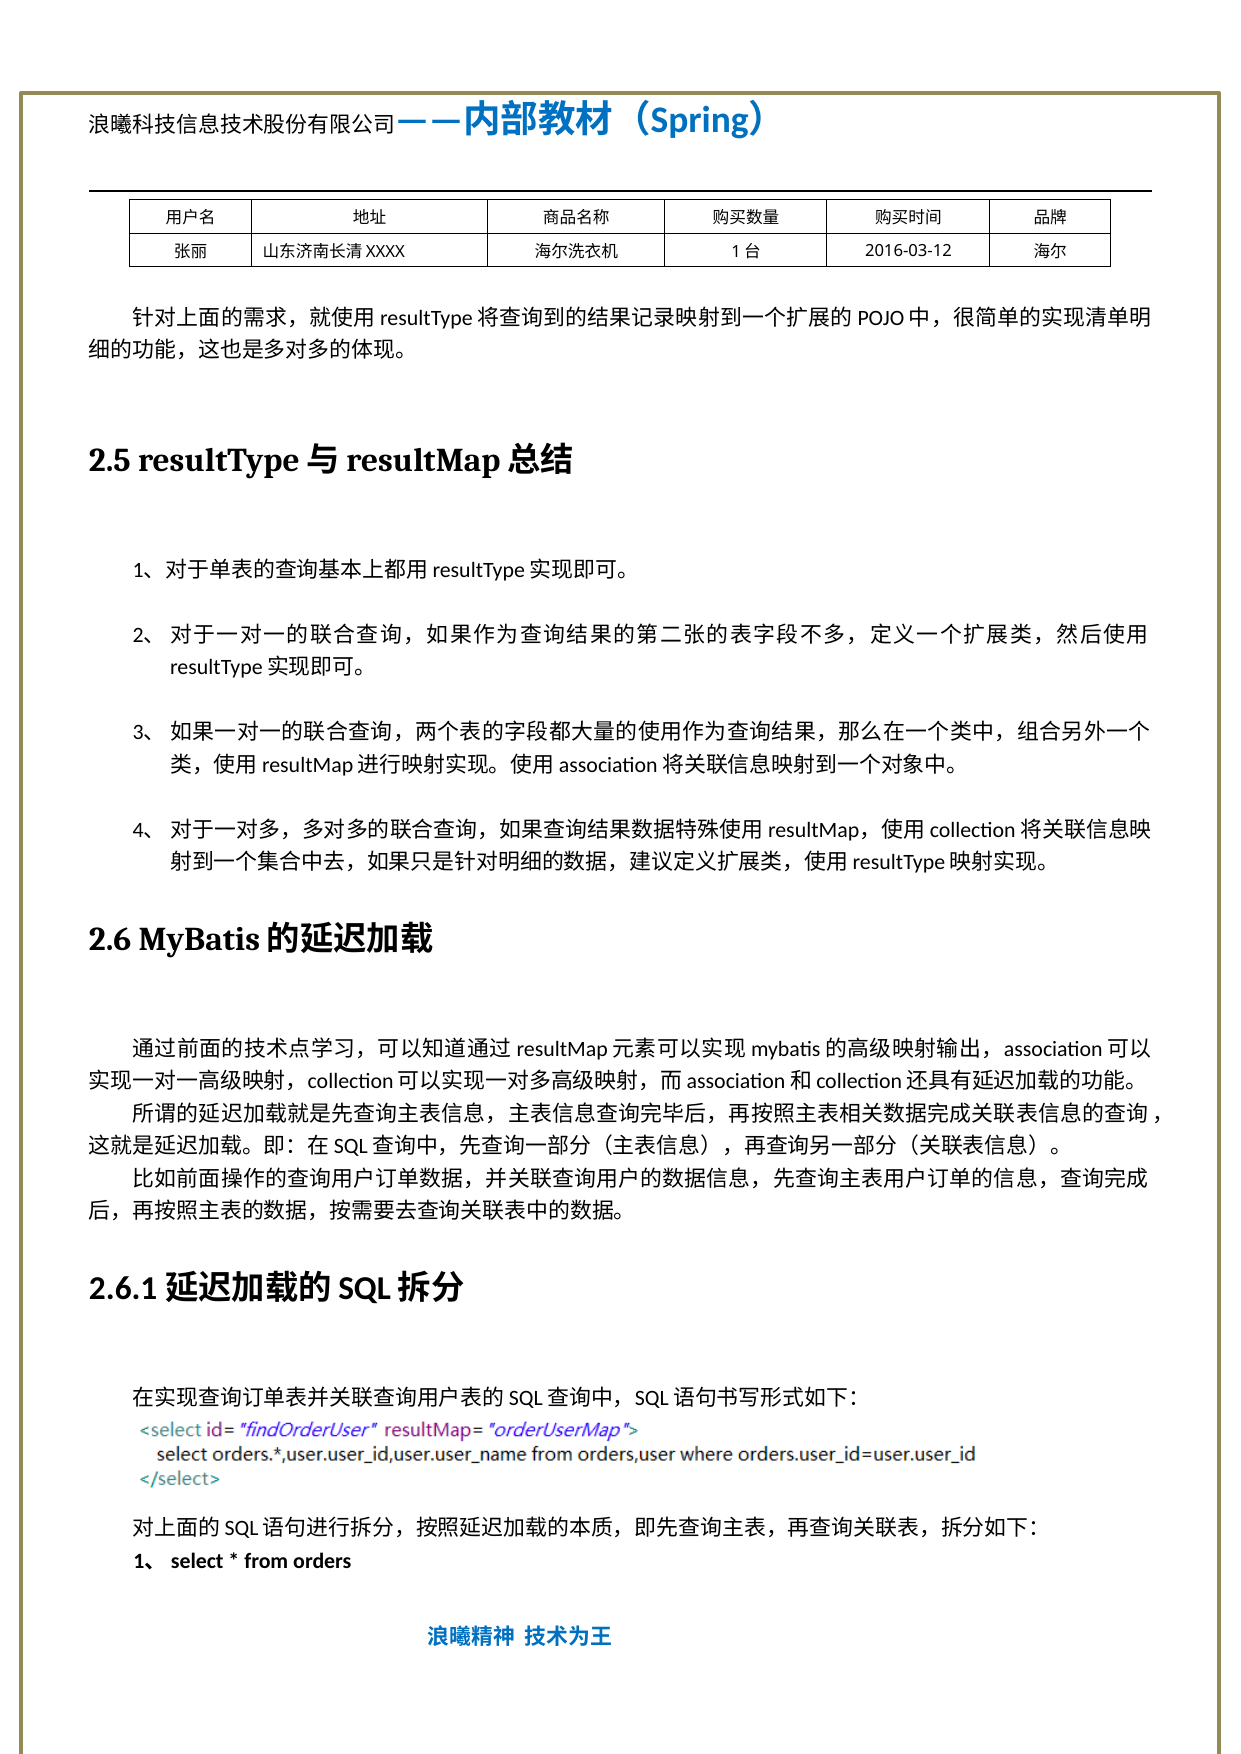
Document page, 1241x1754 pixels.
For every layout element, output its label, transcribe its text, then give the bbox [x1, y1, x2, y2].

text 在实现查询订单表并关联查询用户表的SQL查询中，SQL语句书写形式如下： [89, 1380, 1152, 1412]
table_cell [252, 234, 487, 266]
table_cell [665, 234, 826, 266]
list 对于一对一的联合查询，如果作为查询结果的第二张的表字段不多，定义一个扩展类，然后使用resultType实现即可。 [132, 616, 1152, 681]
picture [132, 1412, 996, 1496]
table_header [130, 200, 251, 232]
text 比如前面操作的查询用户订单数据，并关联查询用户的数据信息，先查询主表用户订单的信息，查询完成后，再按照主表的数据，按需要去查询关联表中的数据。 [89, 1161, 1152, 1226]
text 所谓的延迟加载就是先查询主表信息，主表信息查询完毕后，再按照主表相关数据完成关联表信息的查询，这就是延迟加载。即：在SQL查询中，先查询一部分（主表信息），再查询另一部分（关联表信息）。 [89, 1096, 1152, 1161]
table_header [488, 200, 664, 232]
subtitle 2.6 MyBatis的延迟加载 [89, 903, 1152, 968]
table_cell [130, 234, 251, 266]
list select * from orders [133, 1542, 1152, 1575]
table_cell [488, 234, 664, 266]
subtitle 2.6.1 延迟加载的SQL拆分 [89, 1253, 1152, 1318]
text 1、对于单表的查询基本上都用resultType实现即可。 [89, 551, 1152, 584]
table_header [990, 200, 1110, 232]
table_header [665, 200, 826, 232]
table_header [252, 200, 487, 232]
list 对于一对多，多对多的联合查询，如果查询结果数据特殊使用resultMap，使用collection将关联信息映射到一个集合中去，如果只是针对明细的数据，建议定义扩展类，使用resultType映射实现。 [132, 811, 1152, 876]
list 如果一对一的联合查询，两个表的字段都大量的使用作为查询结果，那么在一个类中，组合另外一个类，使用resultMap进行映射实现。使用association将关联信息映射到一个对象中。 [132, 714, 1152, 779]
text 针对上面的需求，就使用resultType将查询到的结果记录映射到一个扩展的POJO中，很简单的实现清单明细的功能，这也是多对多的体现。 [89, 299, 1152, 364]
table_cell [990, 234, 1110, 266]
text 对上面的SQL语句进行拆分，按照延迟加载的本质，即先查询主表，再查询关联表，拆分如下： [89, 1510, 1152, 1542]
subtitle 2.5 resultType与resultMap总结 [89, 424, 1152, 489]
text 通过前面的技术点学习，可以知道通过resultMap元素可以实现mybatis的高级映射输出，association可以实现一对一高级映射，collection可以实现一对多高级映射，而association和collection还具有延迟加载的功能。 [89, 1031, 1152, 1096]
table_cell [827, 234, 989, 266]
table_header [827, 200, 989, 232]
